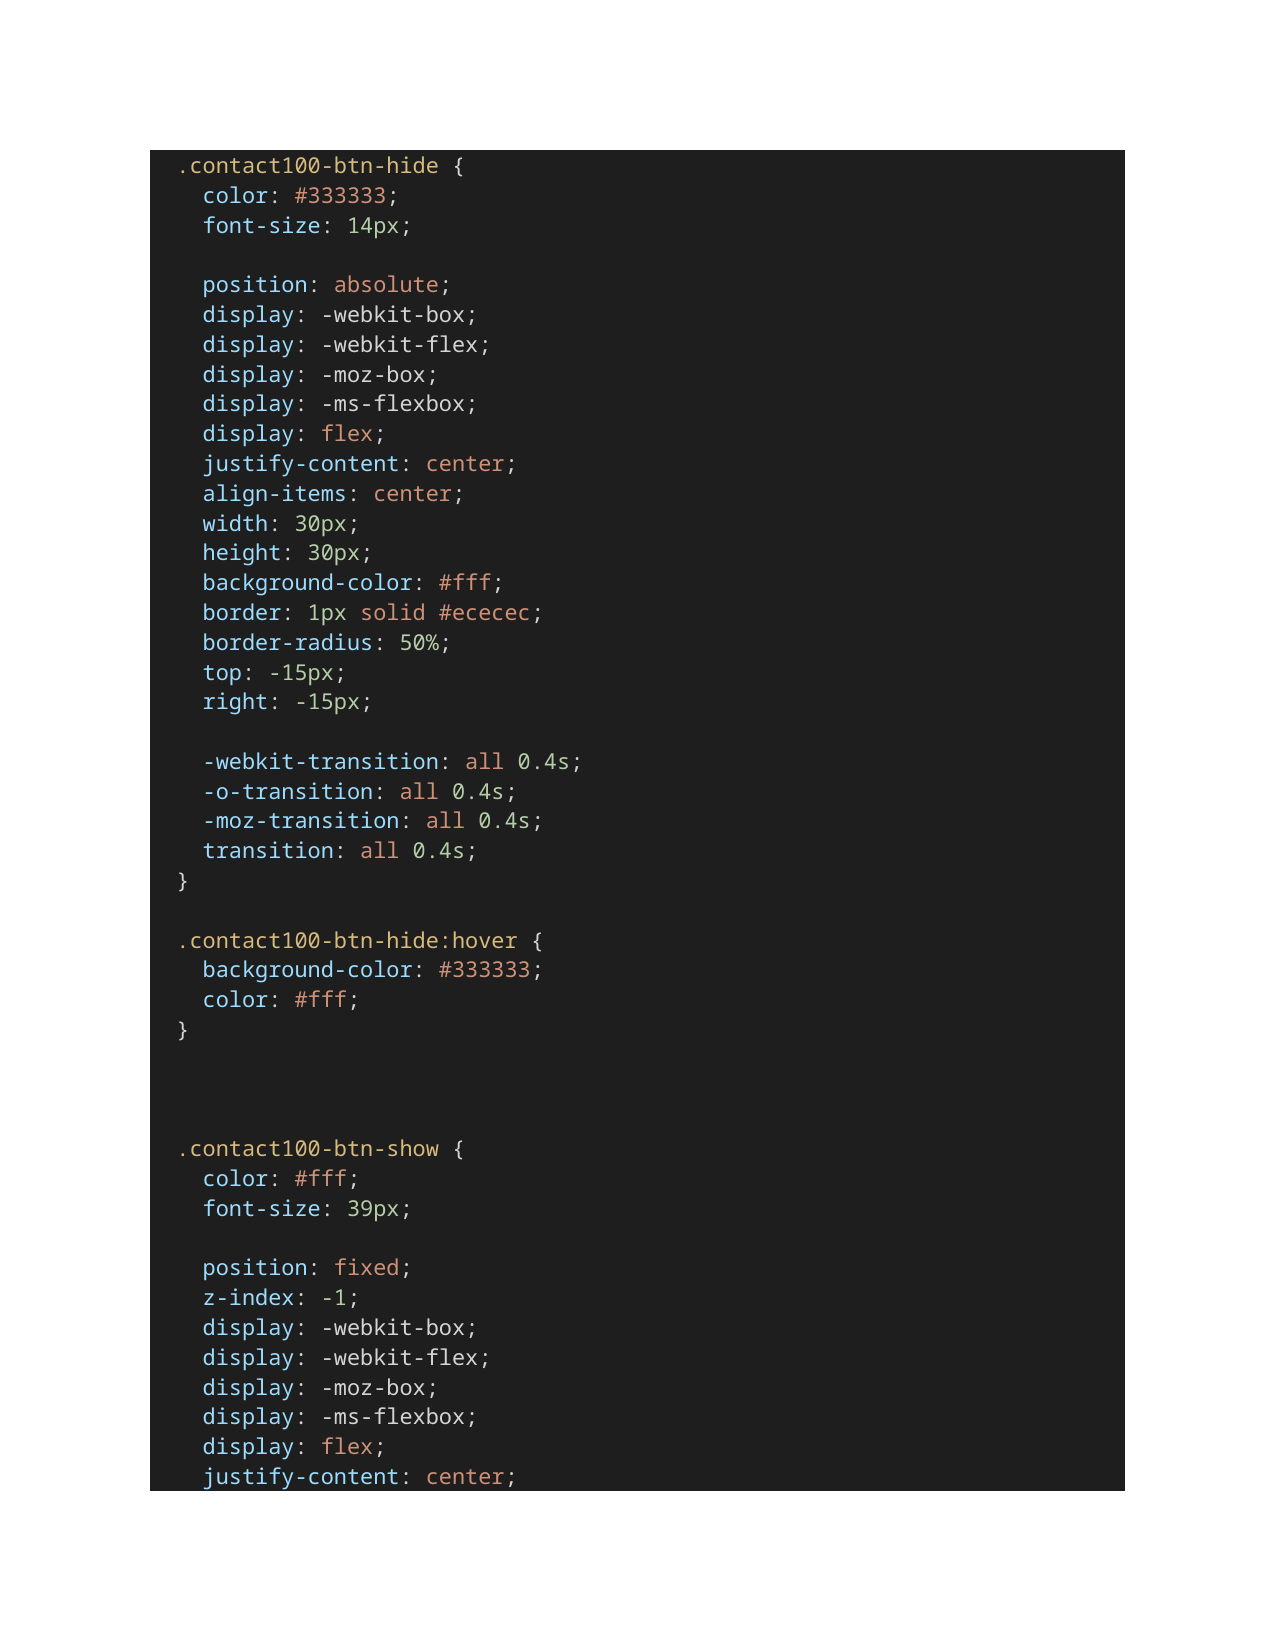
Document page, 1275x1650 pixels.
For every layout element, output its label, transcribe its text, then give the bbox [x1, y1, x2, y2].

text right: -15px; [150, 686, 1125, 716]
text z-index: -1; [150, 1282, 1125, 1312]
text background-color: #fff; [150, 567, 1125, 597]
text position: fixed; [150, 1252, 1125, 1282]
text -o-transition: all 0.4s; [150, 776, 1125, 805]
text display: -ms-flexbox; [150, 1401, 1125, 1431]
text width: 30px; [150, 507, 1125, 537]
text display: -webkit-flex; [150, 1342, 1125, 1371]
text height: 30px; [150, 537, 1125, 567]
text border: 1px solid #ececec; [150, 597, 1125, 627]
text display: -webkit-flex; [150, 329, 1125, 358]
text color: #fff; [150, 984, 1125, 1014]
text -webkit-transition: all 0.4s; [150, 746, 1125, 776]
text justify-content: center; [150, 1461, 1125, 1491]
text font-size: 39px; [150, 1193, 1125, 1222]
text color: #fff; [150, 1163, 1125, 1193]
text align-items: center; [150, 478, 1125, 507]
text .contact100-btn-hide { [150, 150, 1125, 180]
text display: -ms-flexbox; [150, 388, 1125, 418]
text border-radius: 50%; [150, 627, 1125, 656]
text display: flex; [150, 1431, 1125, 1461]
text display: -webkit-box; [150, 299, 1125, 329]
text } [150, 1014, 1125, 1044]
text } [150, 865, 1125, 895]
text display: -webkit-box; [150, 1312, 1125, 1342]
text font-size: 14px; [150, 209, 1125, 239]
text position: absolute; [150, 269, 1125, 299]
text display: -moz-box; [150, 1371, 1125, 1401]
text background-color: #333333; [150, 954, 1125, 984]
text display: flex; [150, 418, 1125, 448]
text display: -moz-box; [150, 358, 1125, 388]
text justify-content: center; [150, 448, 1125, 478]
text .contact100-btn-hide:hover { [150, 924, 1125, 954]
text .contact100-btn-show { [150, 1133, 1125, 1163]
text color: #333333; [150, 180, 1125, 209]
text -moz-transition: all 0.4s; [150, 805, 1125, 835]
text transition: all 0.4s; [150, 835, 1125, 865]
text top: -15px; [150, 656, 1125, 686]
